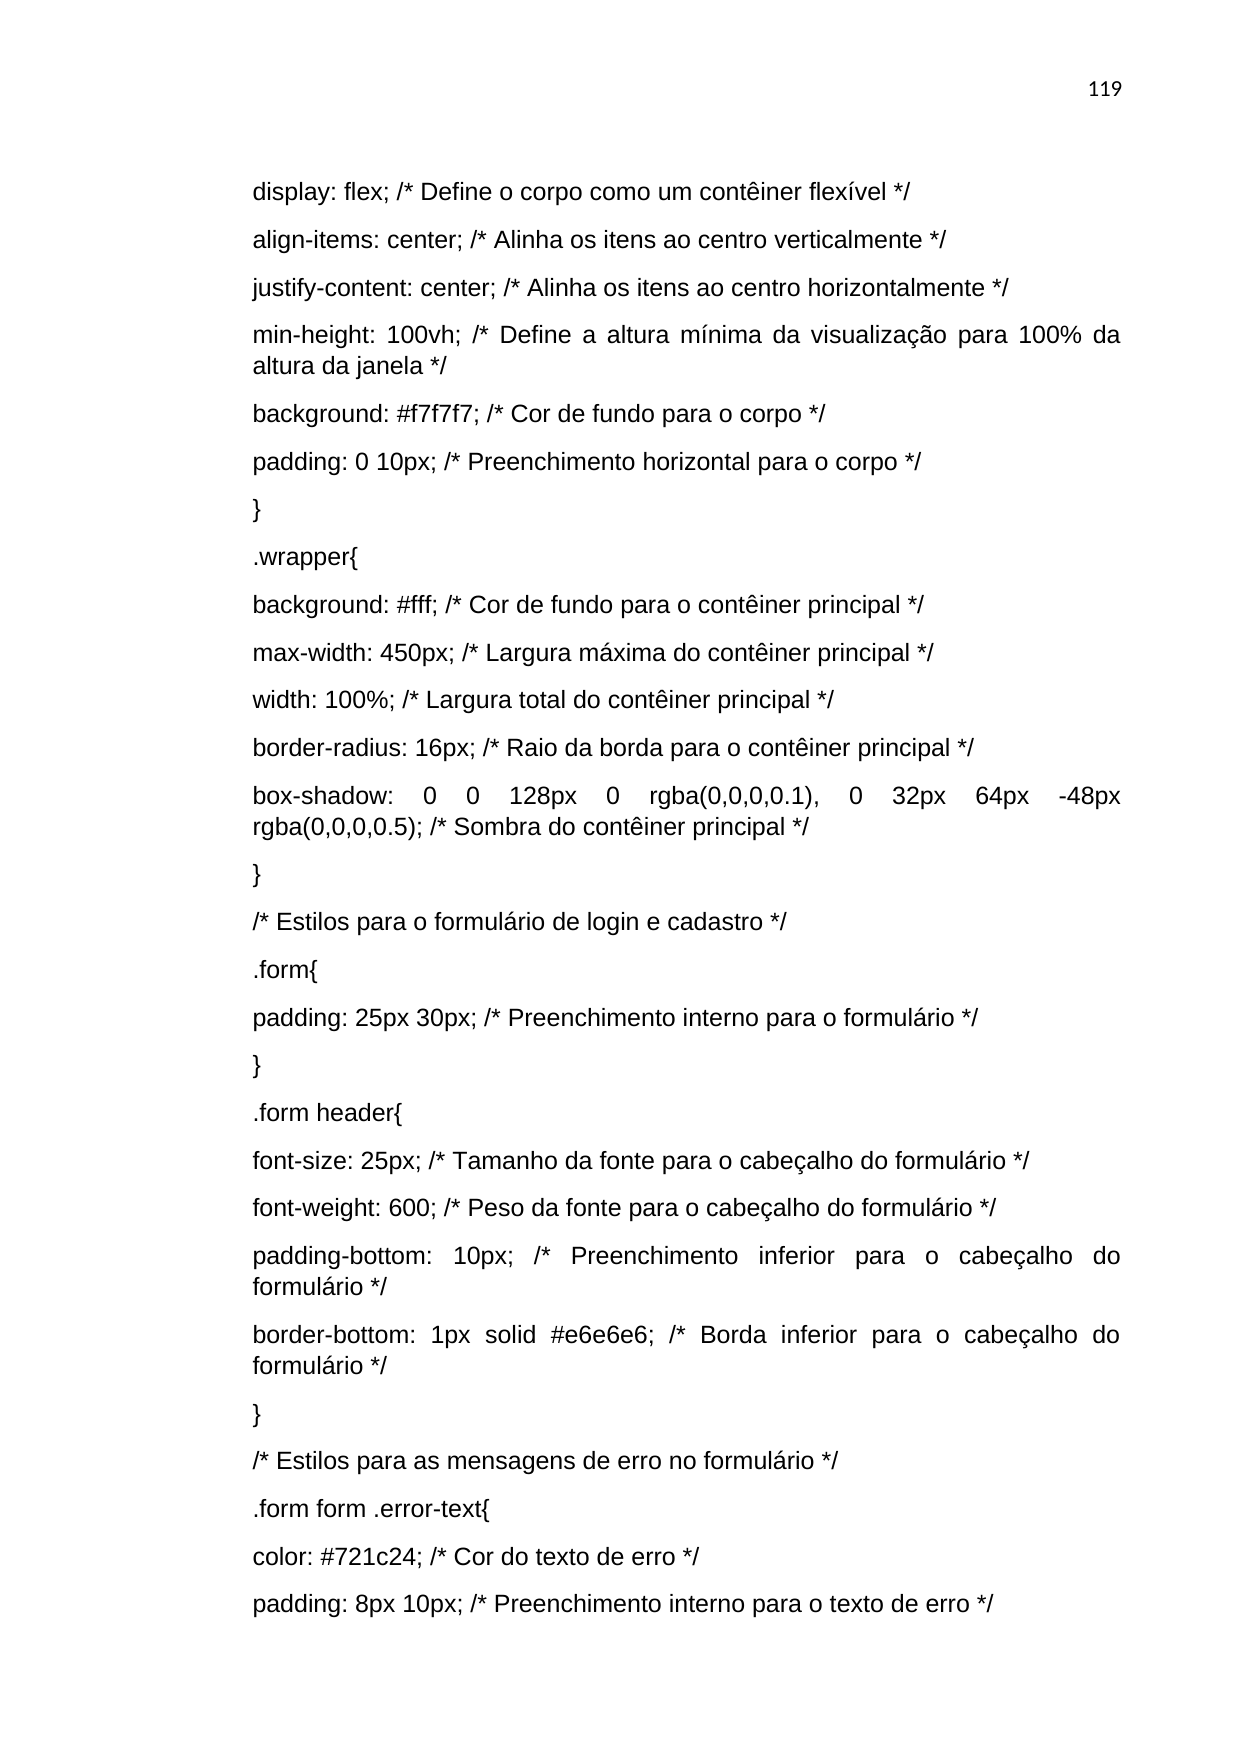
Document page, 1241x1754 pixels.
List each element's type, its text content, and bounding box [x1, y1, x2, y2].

text } [252, 494, 1122, 523]
text box-shadow: 0 0 128px 0 rgba(0,0,0,0.1), 0 32px 64px -48px rgba(0,0,0,0.5); /* Sombra do contêiner principal */ [252, 781, 1122, 841]
text padding: 8px 10px; /* Preenchimento interno para o texto de erro */ [252, 1589, 1122, 1618]
text font-weight: 600; /* Peso da fonte para o cabeçalho do formulário */ [252, 1193, 1122, 1222]
text /* Estilos para o formulário de login e cadastro */ [252, 907, 1122, 936]
text width: 100%; /* Largura total do contêiner principal */ [252, 685, 1122, 714]
text padding: 25px 30px; /* Preenchimento interno para o formulário */ [252, 1003, 1122, 1031]
text padding: 0 10px; /* Preenchimento horizontal para o corpo */ [252, 447, 1122, 476]
text /* Estilos para as mensagens de erro no formulário */ [252, 1446, 1122, 1475]
text color: #721c24; /* Cor do texto de erro */ [252, 1542, 1122, 1571]
text border-bottom: 1px solid #e6e6e6; /* Borda inferior para o cabeçalho do formulário */ [252, 1320, 1122, 1380]
text font-size: 25px; /* Tamanho da fonte para o cabeçalho do formulário */ [252, 1146, 1122, 1174]
text } [252, 1050, 1122, 1079]
text align-items: center; /* Alinha os itens ao centro verticalmente */ [252, 225, 1122, 254]
text display: flex; /* Define o corpo como um contêiner flexível */ [252, 177, 1122, 206]
text min-height: 100vh; /* Define a altura mínima da visualização para 100% da altura da janela */ [252, 320, 1122, 380]
text .form header{ [252, 1098, 1122, 1127]
text } [252, 859, 1122, 888]
text background: #fff; /* Cor de fundo para o contêiner principal */ [252, 590, 1122, 619]
text max-width: 450px; /* Largura máxima do contêiner principal */ [252, 638, 1122, 666]
text } [252, 1399, 1122, 1427]
text background: #f7f7f7; /* Cor de fundo para o corpo */ [252, 399, 1122, 428]
text border-radius: 16px; /* Raio da borda para o contêiner principal */ [252, 733, 1122, 762]
text padding-bottom: 10px; /* Preenchimento inferior para o cabeçalho do formulário */ [252, 1241, 1122, 1301]
text .form{ [252, 955, 1122, 984]
text .wrapper{ [252, 542, 1122, 571]
text justify-content: center; /* Alinha os itens ao centro horizontalmente */ [252, 273, 1122, 301]
text .form form .error-text{ [252, 1494, 1122, 1523]
